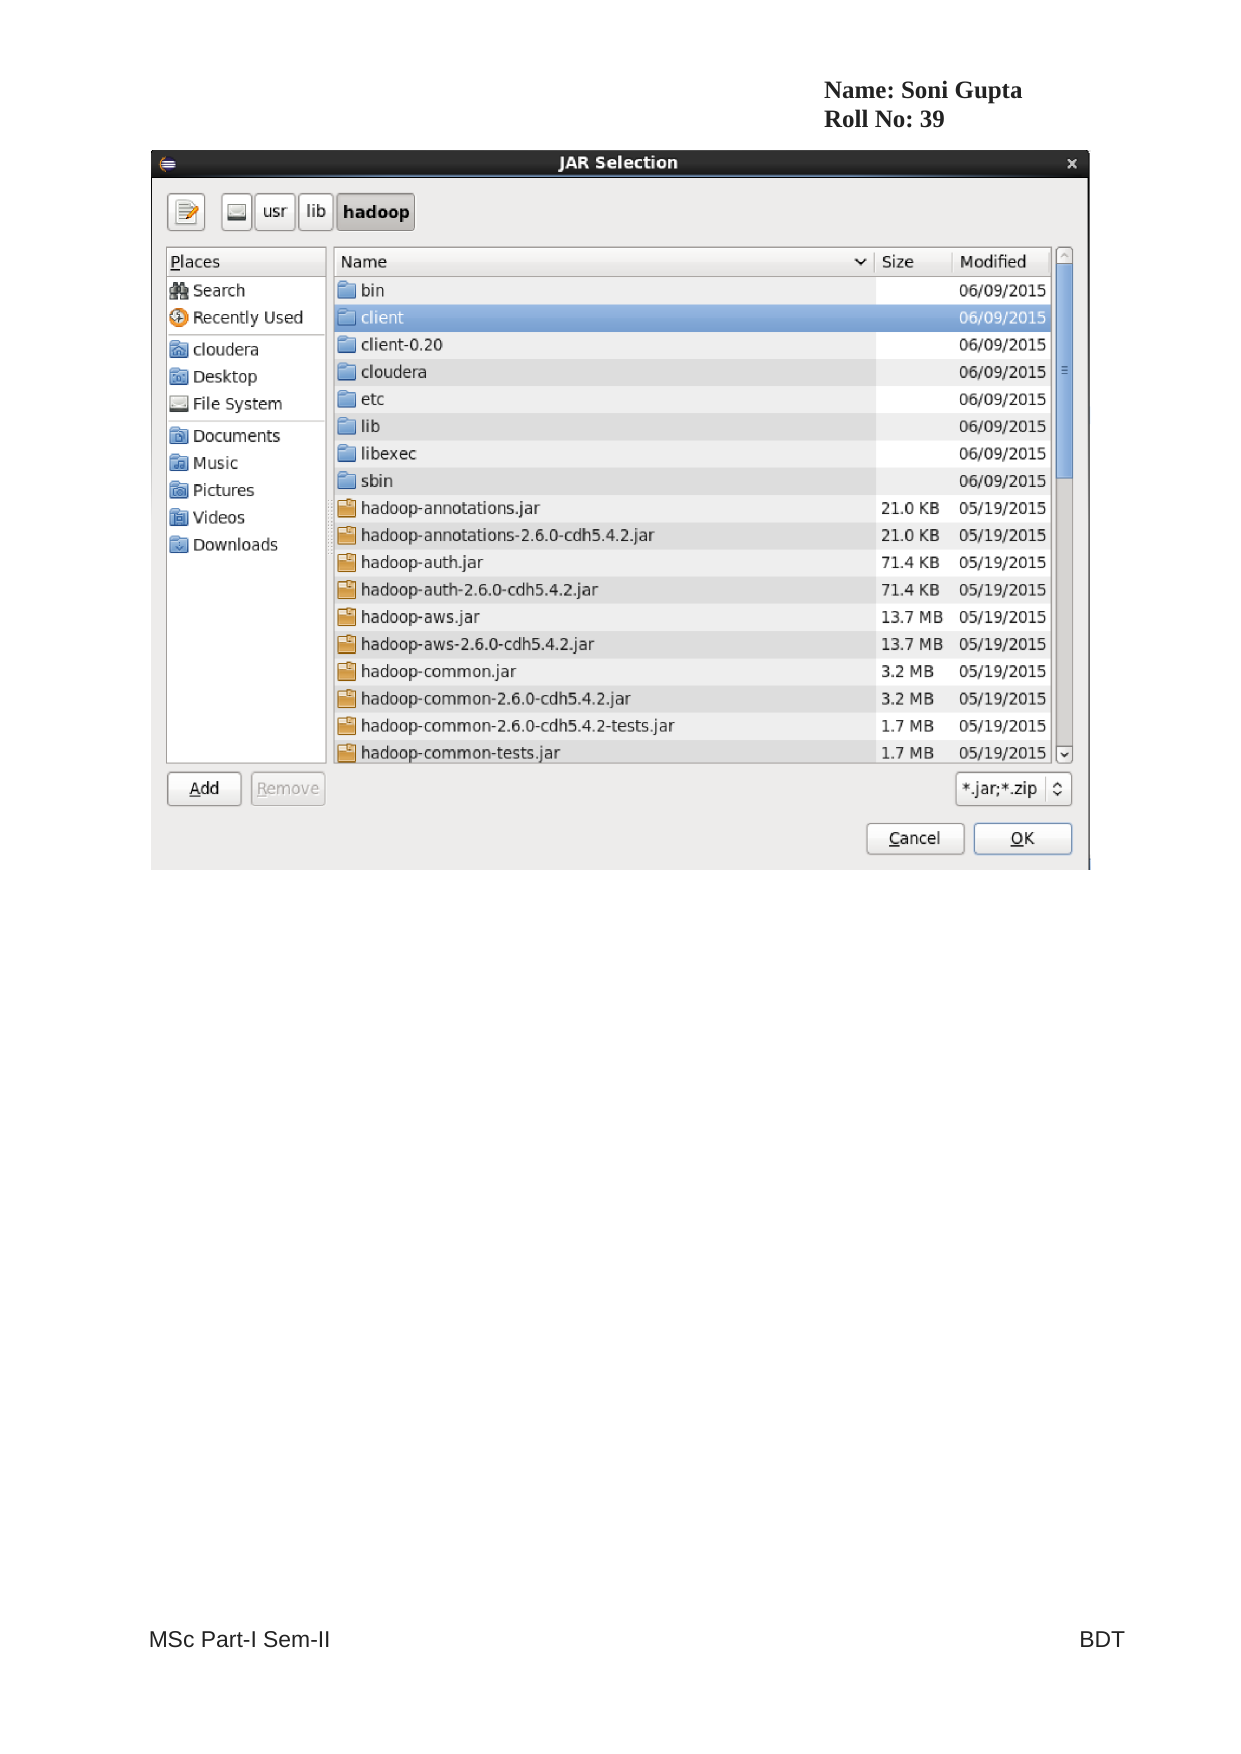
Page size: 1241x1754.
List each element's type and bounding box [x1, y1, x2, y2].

picture [150, 150, 1091, 870]
